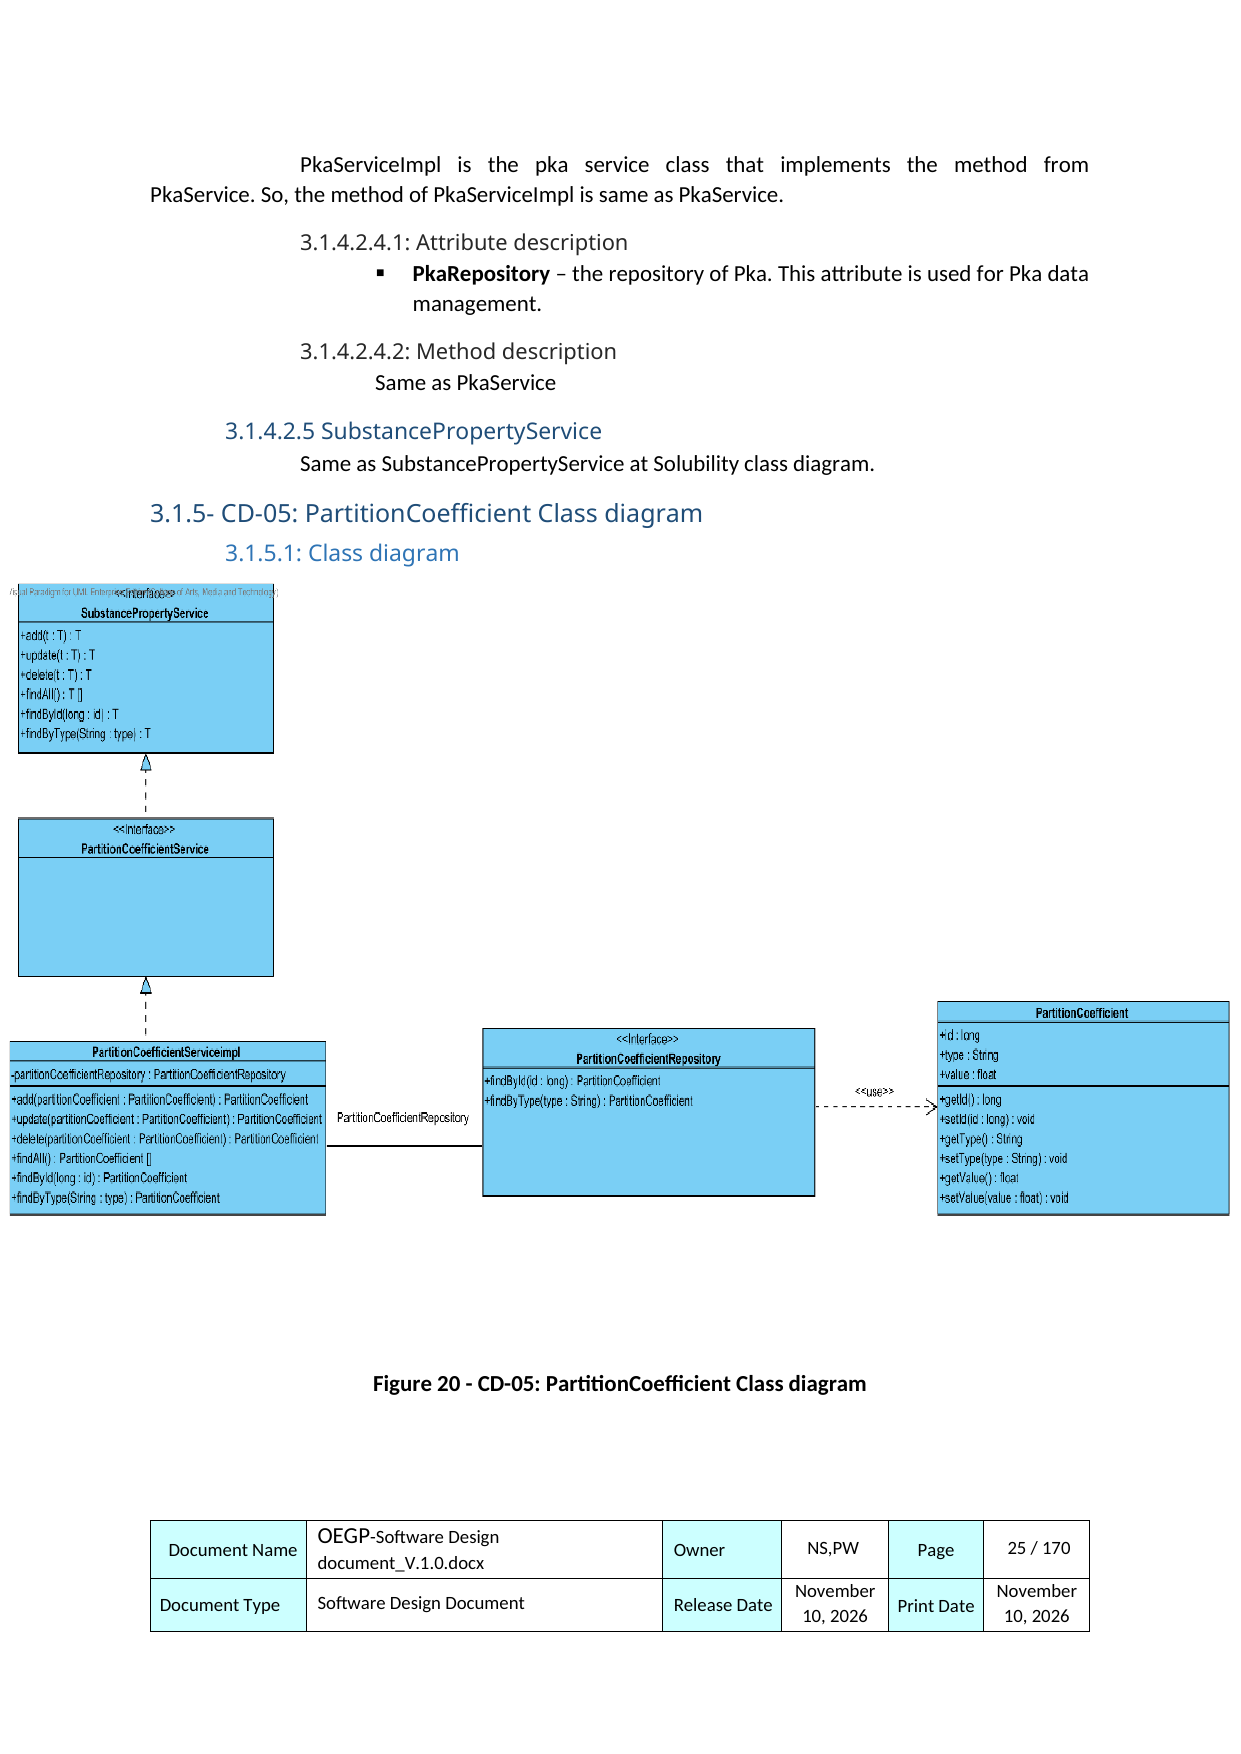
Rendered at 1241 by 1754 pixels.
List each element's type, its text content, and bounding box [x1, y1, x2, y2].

text Same as SubstancePropertyService at Solubility class diagram. [150, 449, 1090, 477]
subtitle 3.1.4.2.5 SubstancePropertyService [150, 415, 1090, 446]
text PkaServiceImpl is the pka service class that implements the method from PkaService. So, the method of PkaServiceImpl is same as PkaService. [150, 150, 1090, 208]
list PkaRepository – the repository of Pka. This attribute is used for Pka data management. [375, 259, 1090, 317]
subtitle 3.1.5- CD-05: PartitionCoefficient Class diagram [150, 496, 1090, 530]
subtitle 3.1.4.2.4.2: Method description [225, 336, 1090, 366]
picture [7, 583, 1229, 1215]
text Same as PkaService [150, 368, 1090, 396]
subtitle 3.1.5.1: Class diagram [150, 537, 1090, 568]
text Figure 20 - CD-05: PartitionCoefficient Class diagram [150, 1369, 1090, 1398]
subtitle 3.1.4.2.4.1: Attribute description [225, 227, 1090, 257]
